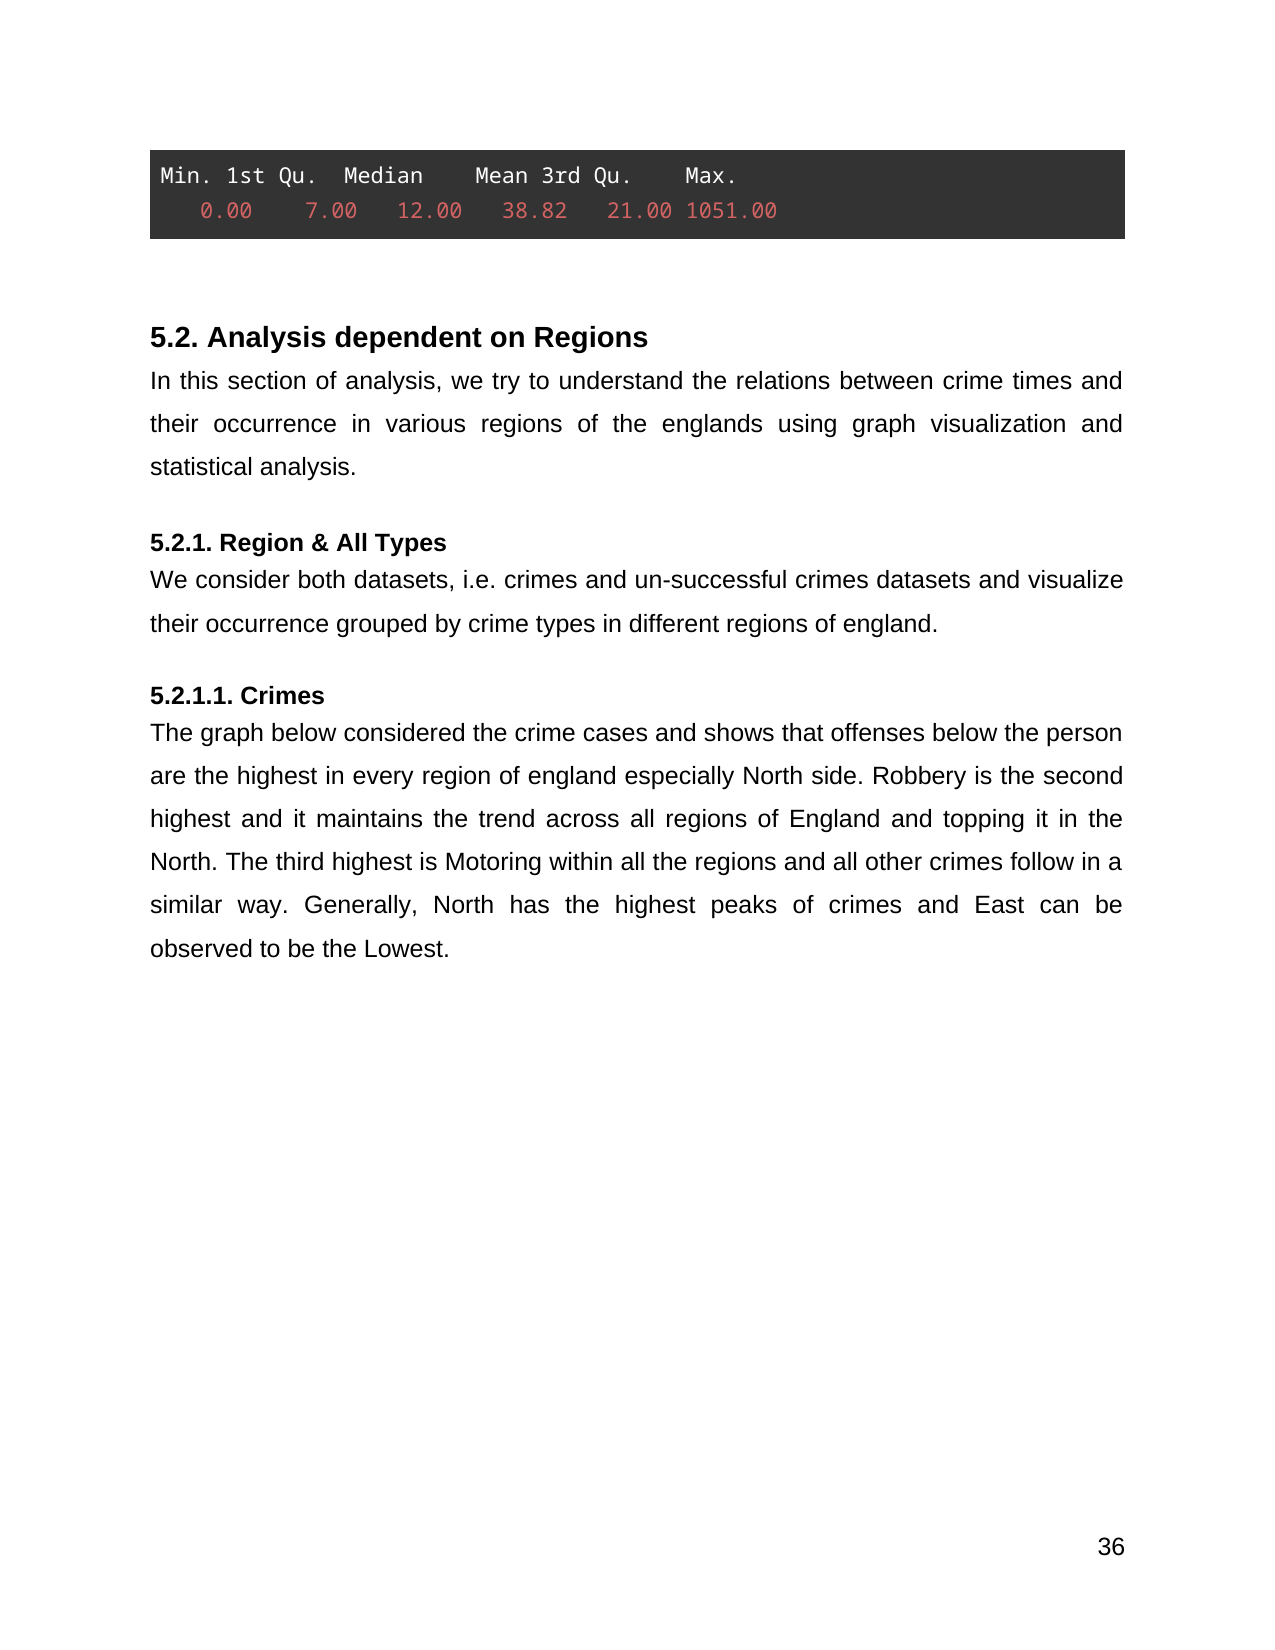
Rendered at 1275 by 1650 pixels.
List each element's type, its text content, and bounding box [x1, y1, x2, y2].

subtitle 5.2.1.1. Crimes [150, 681, 1125, 710]
text In this section of analysis, we try to understand the relations between crime times and their occurrence in various regions of the englands using graph visualization and statistical analysis. [150, 366, 1125, 481]
text The graph below considered the crime cases and shows that offenses below the person are the highest in every region of england especially North side. Robbery is the second highest and it maintains the trend across all regions of England and topping it in the North. The third highest is Motoring within all the regions and all other crimes follow in a similar way. Generally, North has the highest peaks of crimes and East can be observed to be the Lowest. [150, 718, 1125, 962]
subtitle 5.2. Analysis dependent on Regions [150, 320, 1125, 353]
table_header Min. 1st Qu. Median Mean 3rd Qu. Max. 0.00 7.00 12.00 38.82 21.00 1051.00 [150, 150, 1125, 239]
text We consider both datasets, i.e. crimes and un-successful crimes datasets and visualize their occurrence grouped by crime types in different regions of england. [150, 566, 1125, 637]
subtitle 5.2.1. Region & All Types [150, 528, 1125, 557]
